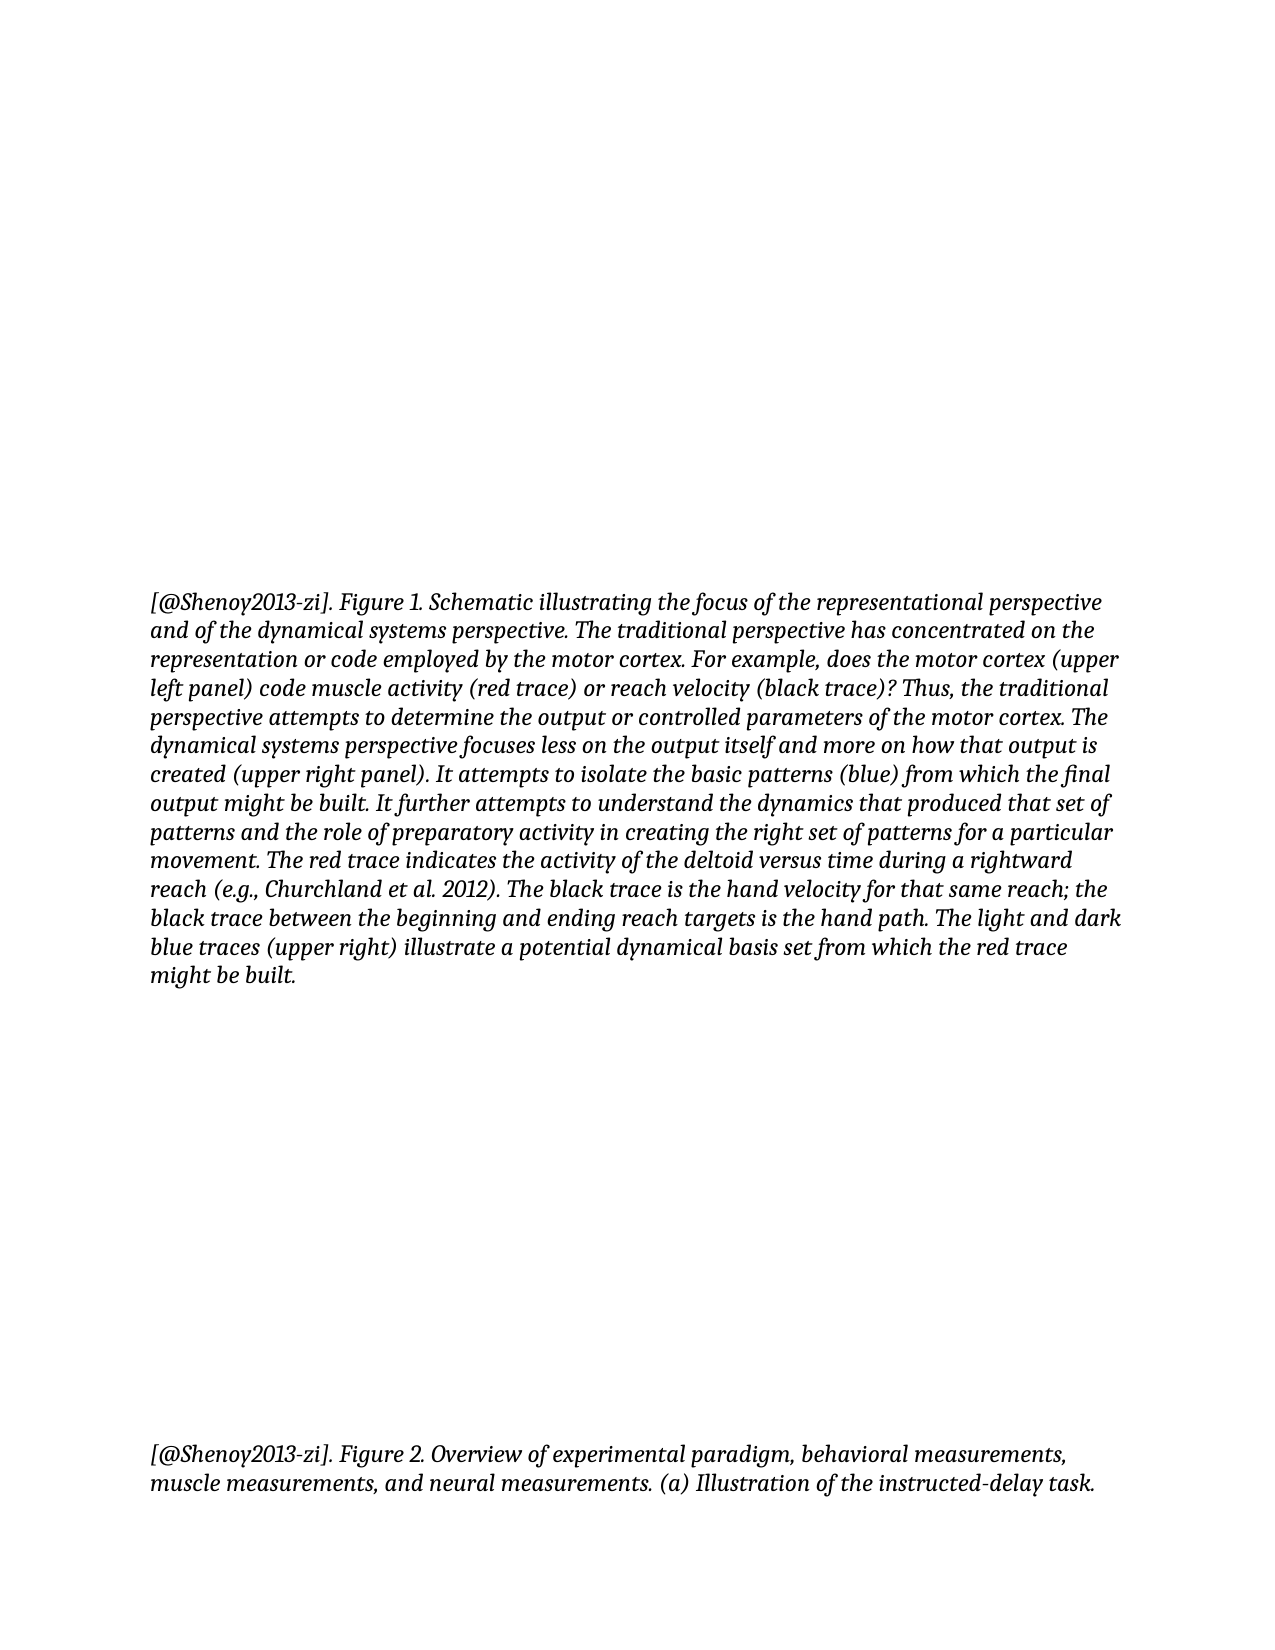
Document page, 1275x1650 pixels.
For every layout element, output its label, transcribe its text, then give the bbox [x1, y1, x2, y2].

text [@Shenoy2013-zi]. Figure 1. Schematic illustrating the focus of the representational perspective and of the dynamical systems perspective. The traditional perspective has concentrated on the representation or code employed by the motor cortex. For example, does the motor cortex (upper left panel) code muscle activity (red trace) or reach velocity (black trace)? Thus, the traditional perspective attempts to determine the output or controlled parameters of the motor cortex. The dynamical systems perspective focuses less on the output itself and more on how that output is created (upper right panel). It attempts to isolate the basic patterns (blue) from which the final output might be built. It further attempts to understand the dynamics that produced that set of patterns and the role of preparatory activity in creating the right set of patterns for a particular movement. The red trace indicates the activity of the deltoid versus time during a rightward reach (e.g., Churchland et al. 2012). The black trace is the hand velocity for that same reach; the black trace between the beginning and ending reach targets is the hand path. The light and dark blue traces (upper right) illustrate a potential dynamical basis set from which the red trace might be built. [150, 588, 1125, 990]
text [150, 1440, 1125, 1498]
